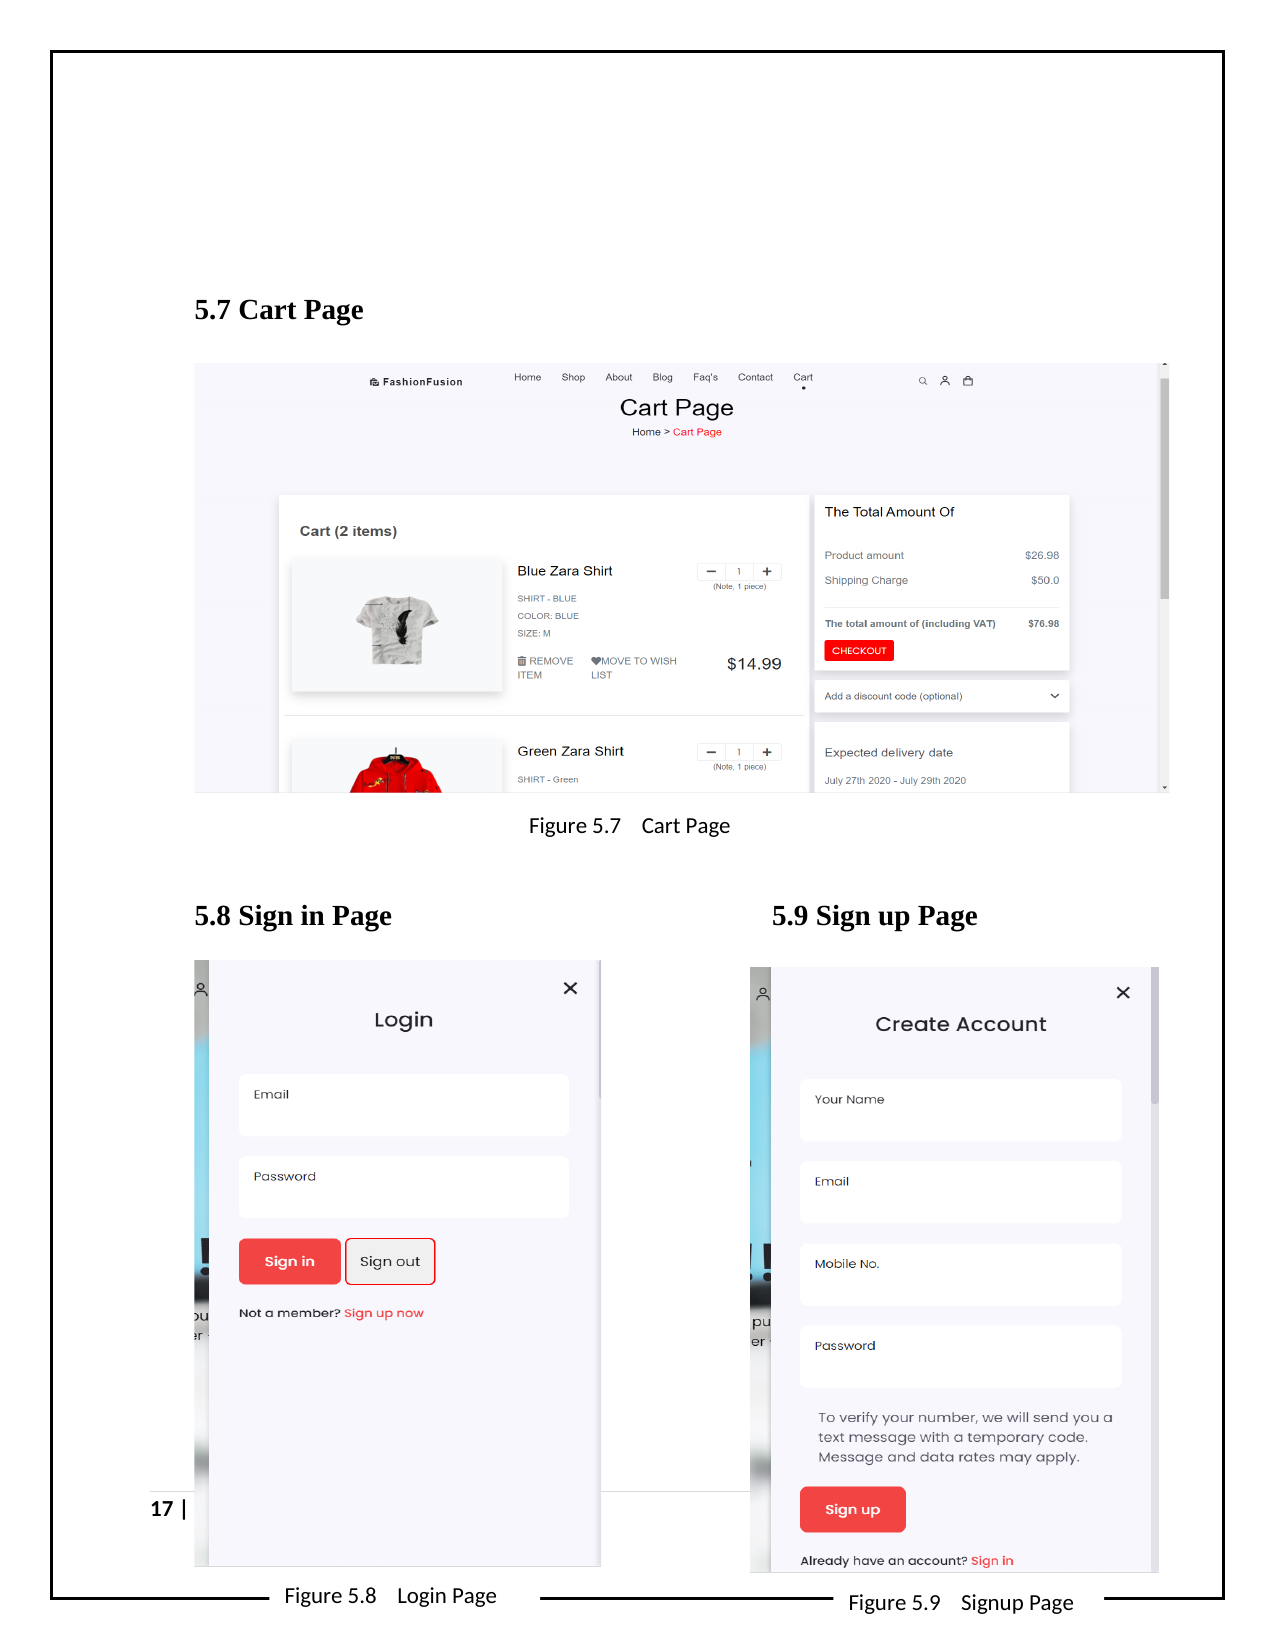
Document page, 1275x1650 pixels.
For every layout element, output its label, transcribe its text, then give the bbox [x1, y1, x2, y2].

text 5.7 Cart Page [194, 292, 1125, 326]
picture [750, 967, 1159, 1573]
picture [194, 960, 602, 1567]
text 5.8 Sign in Page 5.9 Sign up Page [194, 898, 1125, 932]
picture [194, 363, 1170, 793]
